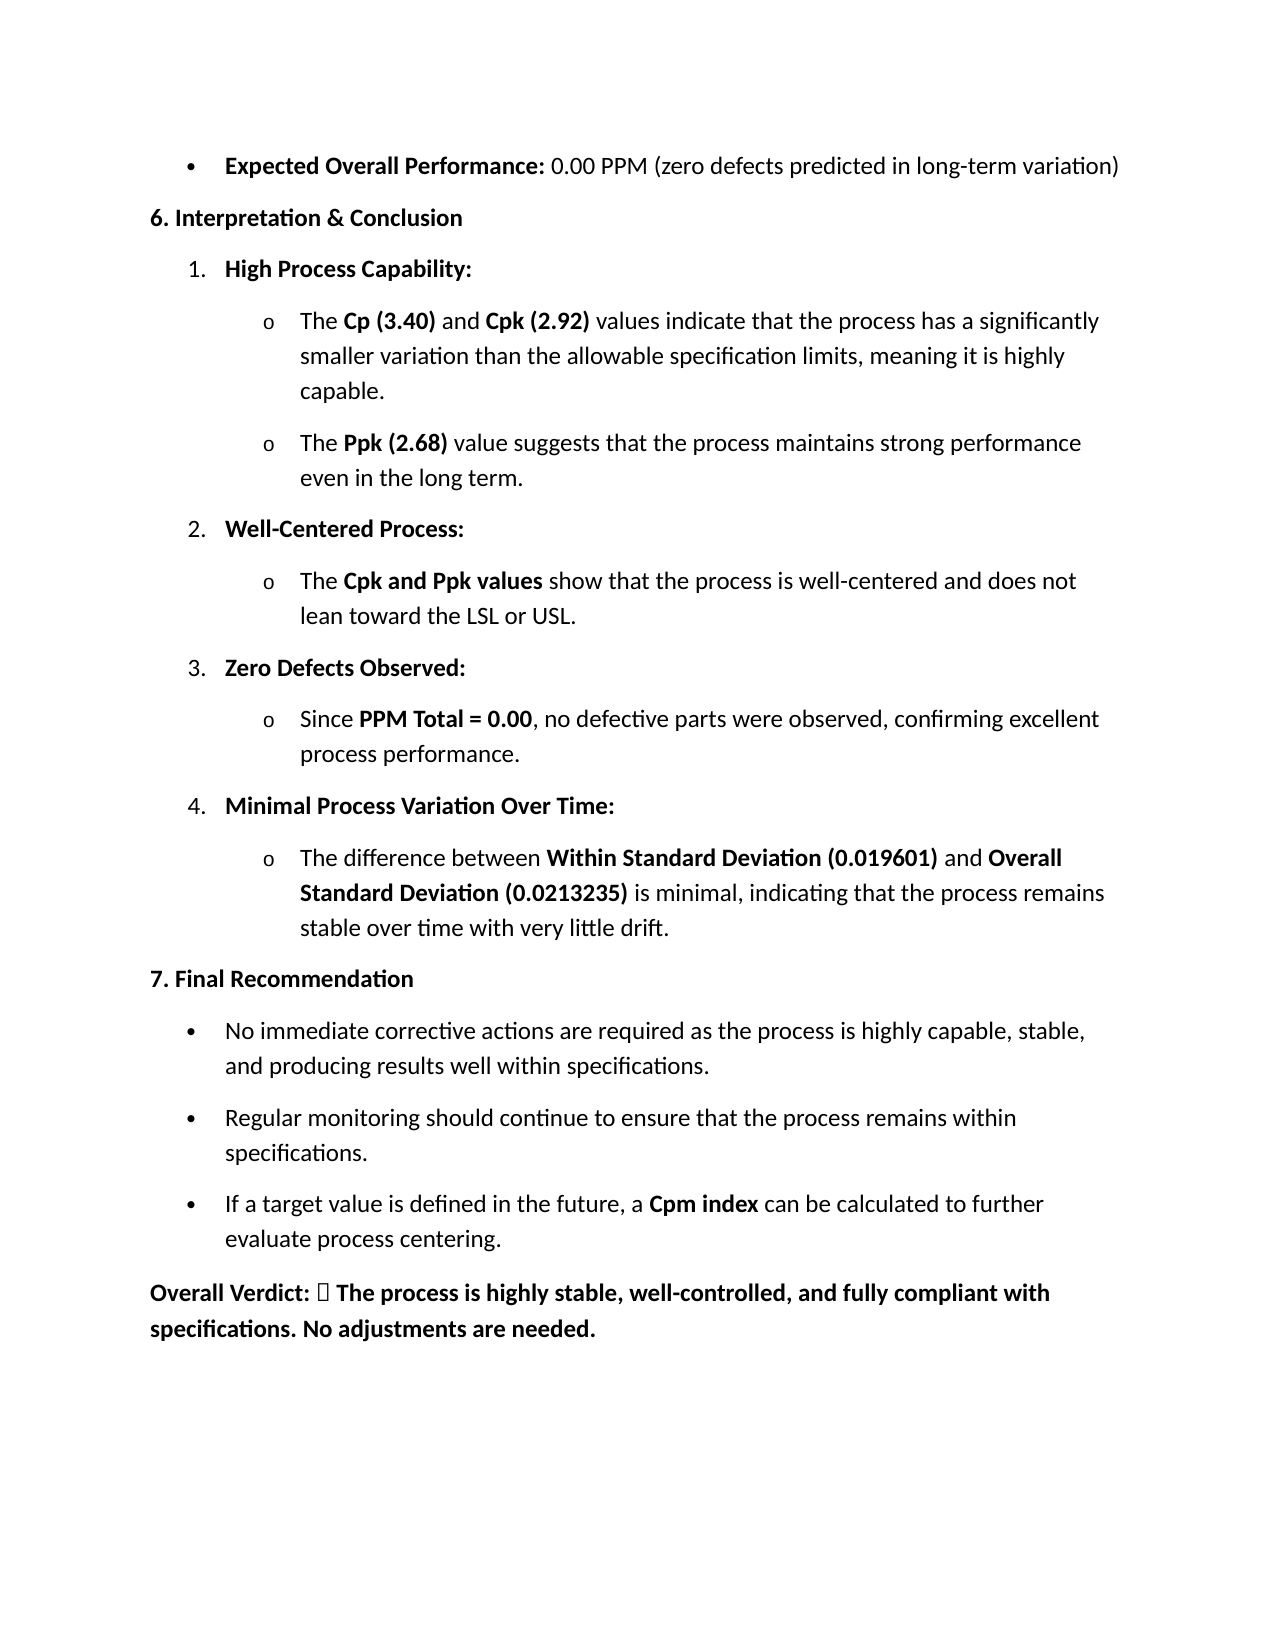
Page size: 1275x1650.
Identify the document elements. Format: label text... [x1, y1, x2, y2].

list The difference between Within Standard Deviation (0.019601) and Overall Standard Deviation (0.0213235) is minimal, indicating that the process remains stable over time with very little drift. [262, 842, 1125, 942]
list If a target value is defined in the future, a Cpm index can be calculated to further evaluate process centering. [187, 1188, 1125, 1254]
list High Process Capability: [187, 253, 1125, 284]
list No immediate corrective actions are required as the process is highly capable, stable, and producing results well within specifications. [187, 1015, 1125, 1081]
list Expected Overall Performance: 0.00 PPM (zero defects predicted in long-term variation) [187, 150, 1125, 181]
list The Ppk (2.68) value suggests that the process maintains strong performance even in the long term. [262, 427, 1125, 492]
list Regular monitoring should continue to ensure that the process remains within specifications. [187, 1102, 1125, 1167]
list Since PPM Total = 0.00, no defective parts were observed, confirming excellent process performance. [262, 703, 1125, 769]
list The Cp (3.40) and Cpk (2.92) values indicate that the process has a significantly smaller variation than the allowable specification limits, meaning it is highly capable. [262, 305, 1125, 406]
list The Cpk and Ppk values show that the process is well-centered and does not lean toward the LSL or USL. [262, 565, 1125, 631]
list Well-Centered Process: [187, 513, 1125, 544]
text 7. Final Recommendation [150, 963, 1125, 994]
list Zero Defects Observed: [187, 652, 1125, 682]
list Minimal Process Variation Over Time: [187, 790, 1125, 821]
text Overall Verdict: ✅ The process is highly stable, well-controlled, and fully compliant with specifications. No adjustments are needed. [150, 1275, 1125, 1344]
text 6. Interpretation & Conclusion [150, 202, 1125, 232]
